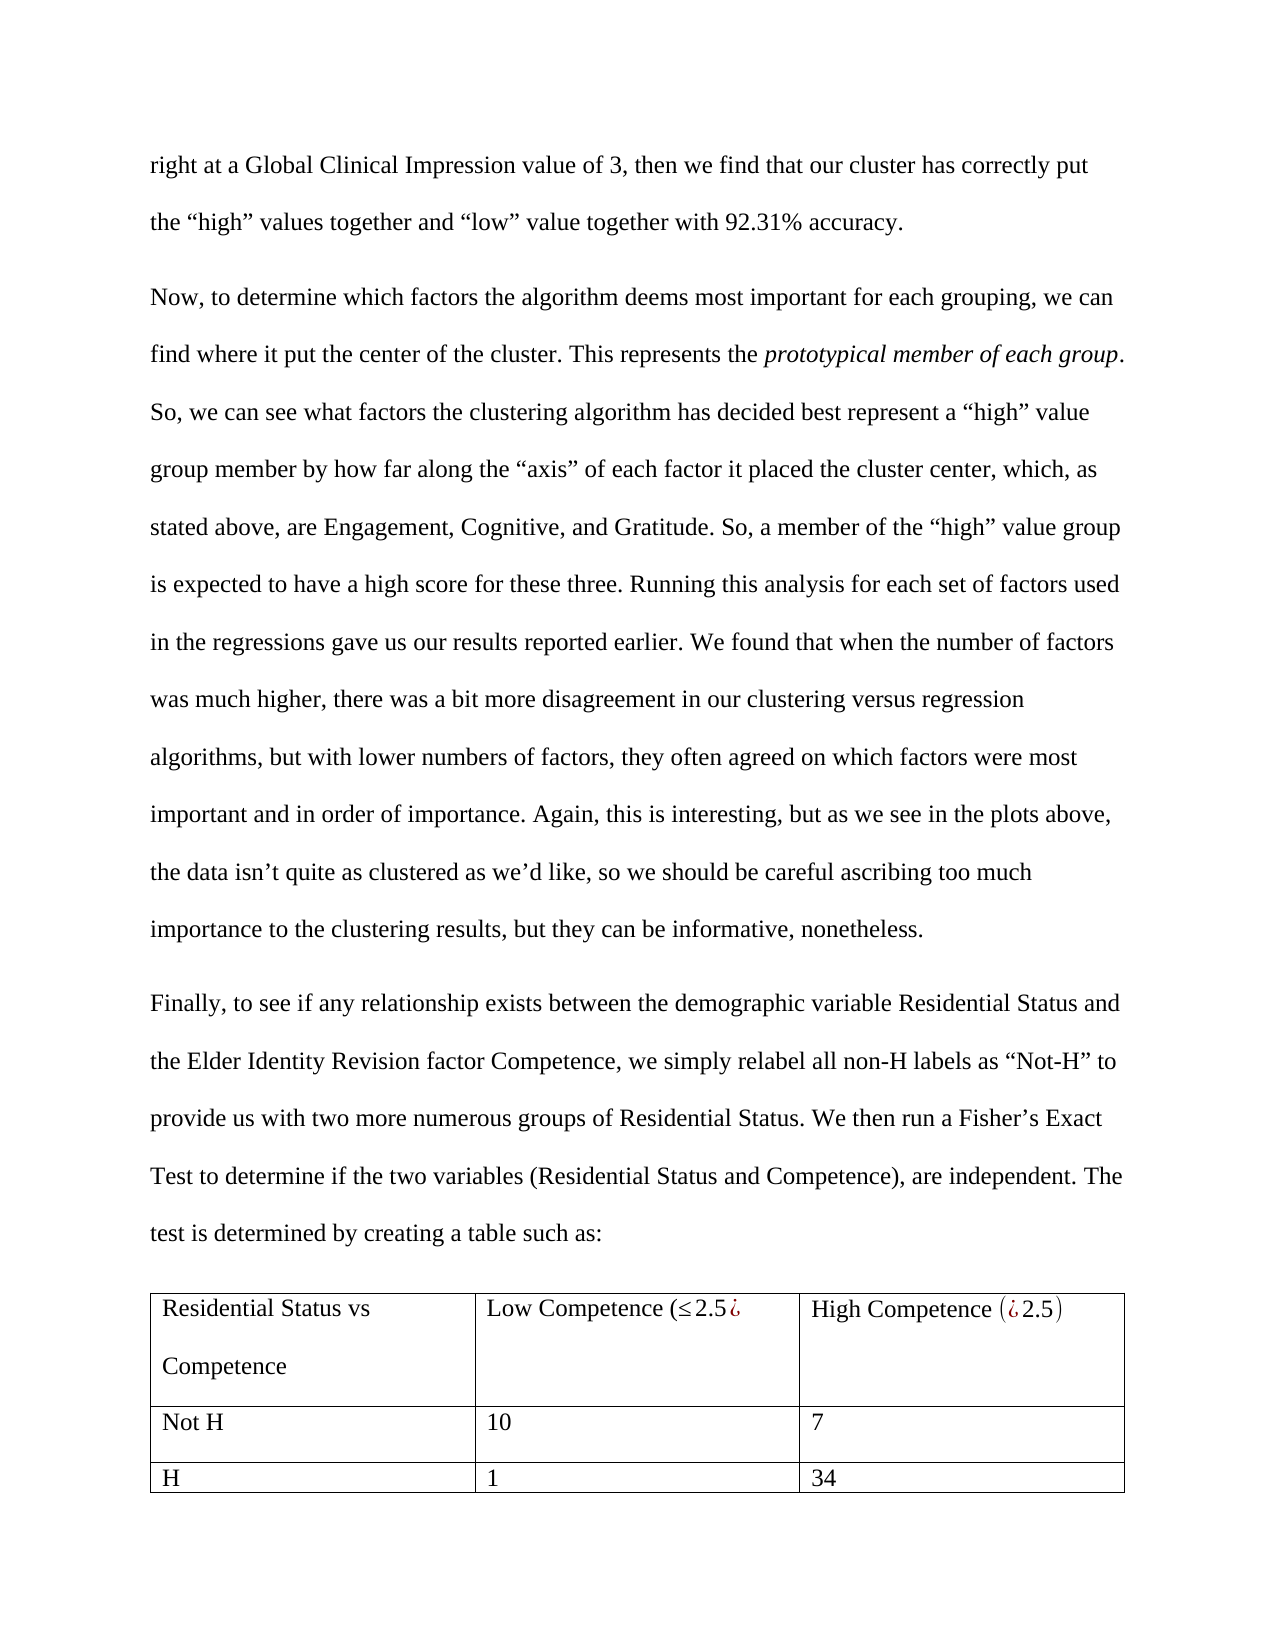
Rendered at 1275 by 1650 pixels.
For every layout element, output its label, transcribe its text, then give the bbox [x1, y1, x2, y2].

table_cell 1 [476, 1463, 799, 1492]
table_cell H [151, 1463, 475, 1492]
table_header Low Competence ( [476, 1294, 799, 1406]
table_cell 10 [476, 1407, 799, 1462]
table_cell 34 [800, 1463, 1124, 1492]
table_header Residential Status vs Competence [151, 1294, 475, 1406]
table_header High Competence [800, 1294, 1124, 1406]
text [150, 150, 1125, 236]
text Now, to determine which factors the algorithm deems most important for each grouping, we can find where it put the center of the cluster. This represents the prototypical member of each group. So, we can see what factors the clustering algorithm has decided best represent a “high” value group member by how far along the “axis” of each factor it placed the cluster center, which, as stated above, are Engagement, Cognitive, and Gratitude. So, a member of the “high” value group is expected to have a high score for these three. Running this analysis for each set of factors used in the regressions gave us our results reported earlier. We found that when the number of factors was much higher, there was a bit more disagreement in our clustering versus regression algorithms, but with lower numbers of factors, they often agreed on which factors were most important and in order of importance. Again, this is interesting, but as we see in the plots above, the data isn’t quite as clustered as we’d like, so we should be careful ascribing too much importance to the clustering results, but they can be informative, nonetheless. [150, 282, 1125, 943]
text Finally, to see if any relationship exists between the demographic variable Residential Status and the Elder Identity Revision factor Competence, we simply relabel all non-H labels as “Not-H” to provide us with two more numerous groups of Residential Status. We then run a Fisher’s Exact Test to determine if the two variables (Residential Status and Competence), are independent. The test is determined by creating a table such as: [150, 988, 1125, 1247]
table_cell 7 [800, 1407, 1124, 1462]
table_cell Not H [151, 1407, 475, 1462]
